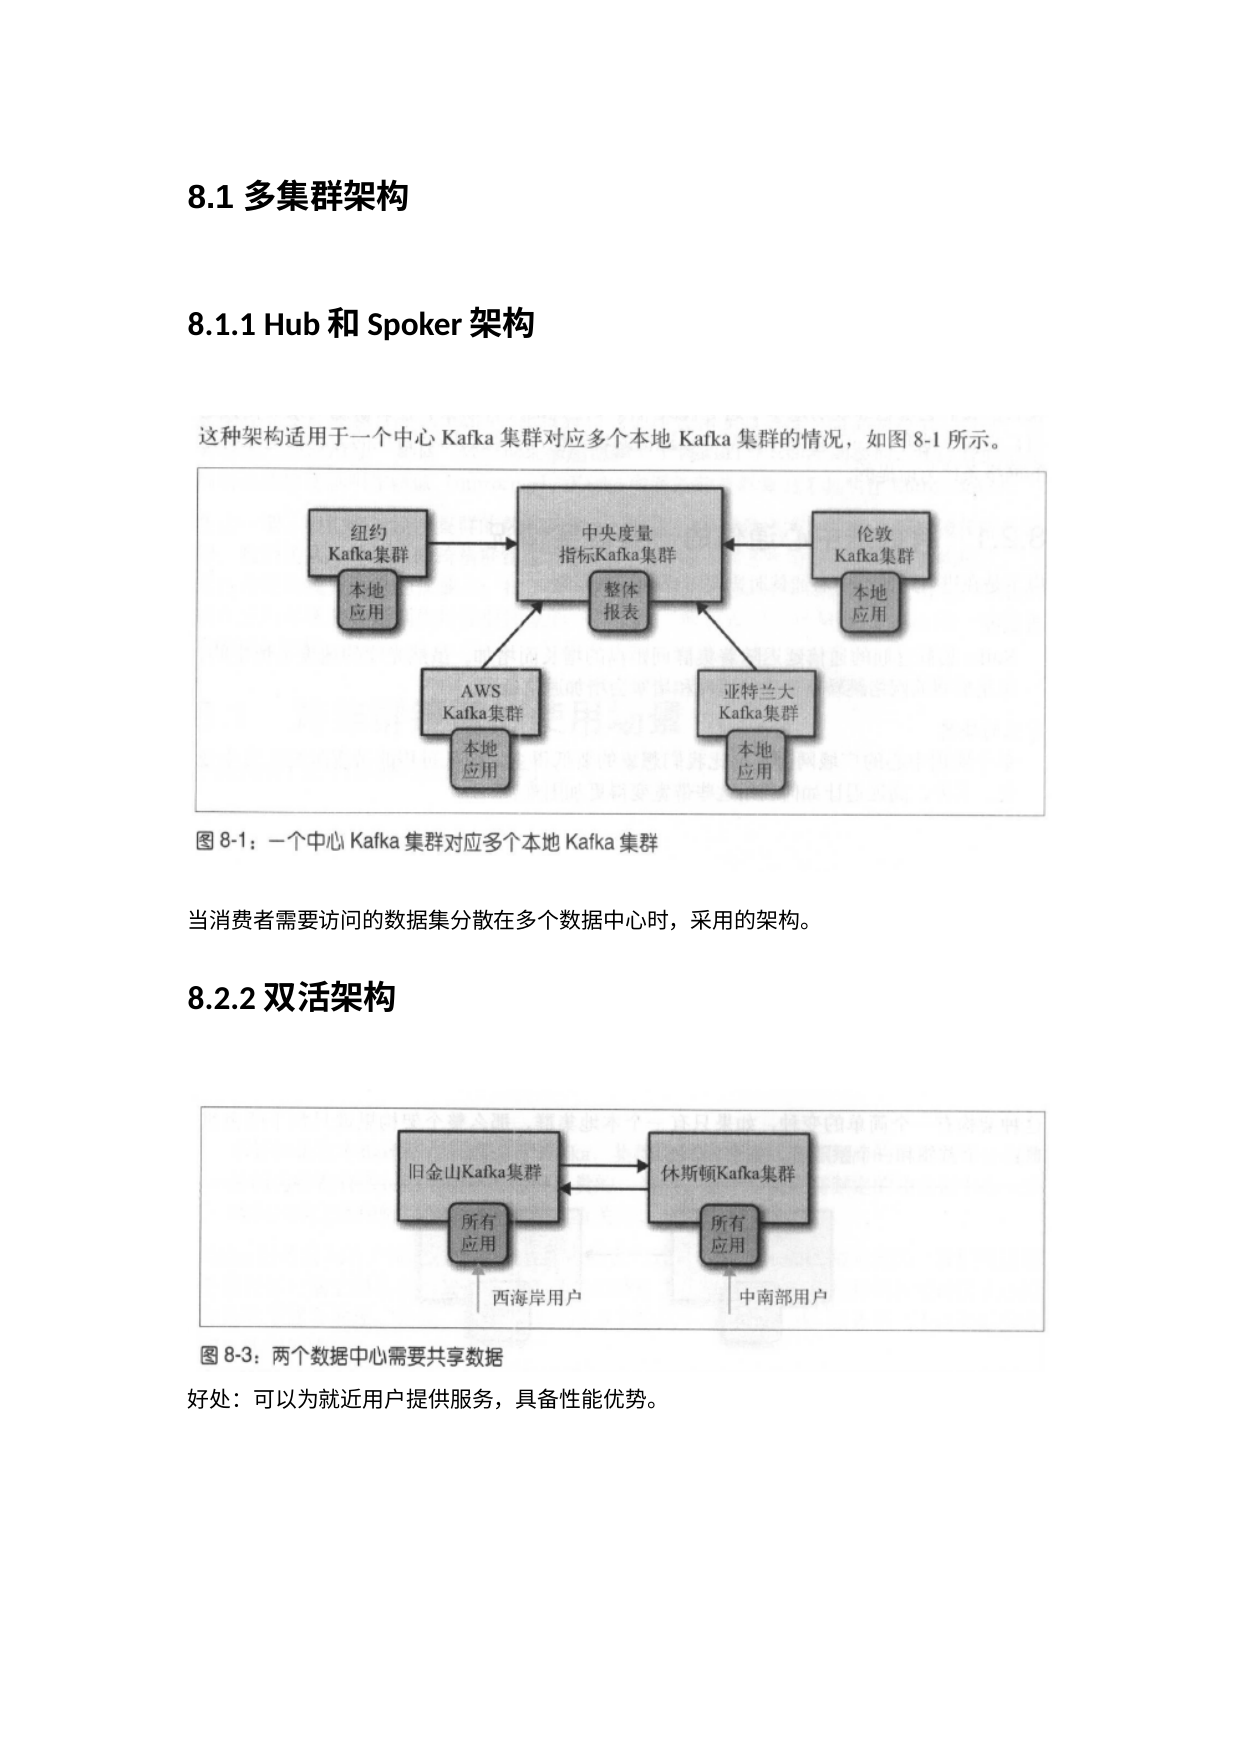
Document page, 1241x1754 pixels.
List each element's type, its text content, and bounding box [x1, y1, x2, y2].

picture [187, 1089, 1053, 1372]
subtitle 多集群架构 [187, 162, 1053, 227]
subtitle Hub和Spoker架构 [187, 289, 1053, 354]
subtitle 8.2.2 双活架构 [187, 963, 1053, 1028]
picture [187, 415, 1052, 872]
text 当消费者需要访问的数据集分散在多个数据中心时，采用的架构。 [187, 903, 1053, 936]
text 好处：可以为就近用户提供服务，具备性能优势。 [187, 1382, 1053, 1414]
